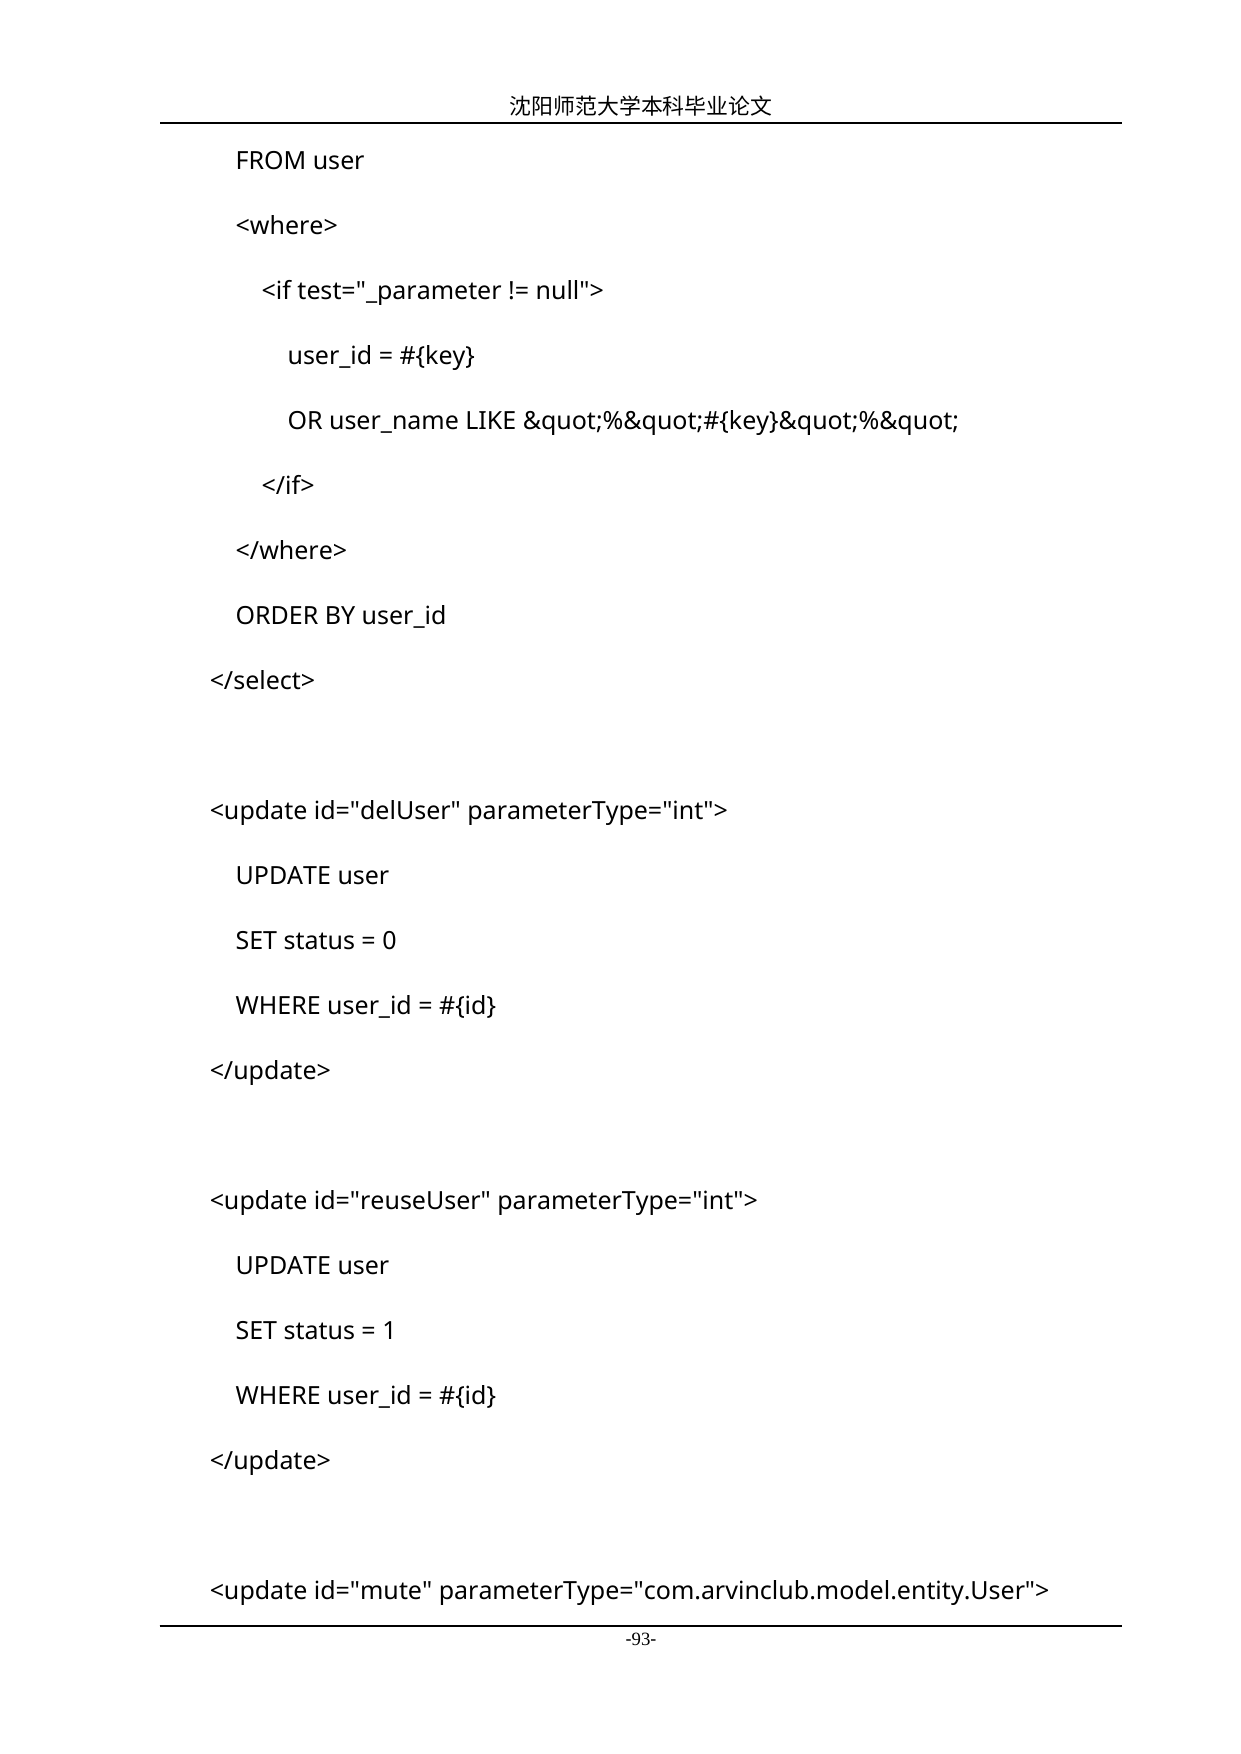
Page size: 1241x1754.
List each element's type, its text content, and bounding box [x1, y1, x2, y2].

text FROM user [159, 127, 1122, 192]
text </update> [159, 1037, 1122, 1102]
text <where> [159, 192, 1122, 257]
text user_id = #{key} [159, 322, 1122, 387]
text WHERE user_id = #{id} [159, 1362, 1122, 1427]
text <update id="delUser" parameterType="int"> [159, 777, 1122, 842]
text UPDATE user [159, 1232, 1122, 1297]
text </select> [159, 647, 1122, 712]
text </if> [159, 452, 1122, 517]
text <if test="_parameter != null"> [159, 257, 1122, 322]
text ORDER BY user_id [159, 582, 1122, 647]
text <update id="reuseUser" parameterType="int"> [159, 1167, 1122, 1232]
text OR user_name LIKE &quot;%&quot;#{key}&quot;%&quot; [159, 387, 1122, 452]
text </update> [159, 1427, 1122, 1492]
text WHERE user_id = #{id} [159, 972, 1122, 1037]
text </where> [159, 517, 1122, 582]
text SET status = 1 [159, 1297, 1122, 1362]
text SET status = 0 [159, 907, 1122, 972]
text <update id="mute" parameterType="com.arvinclub.model.entity.User"> [159, 1557, 1122, 1622]
text UPDATE user [159, 842, 1122, 907]
